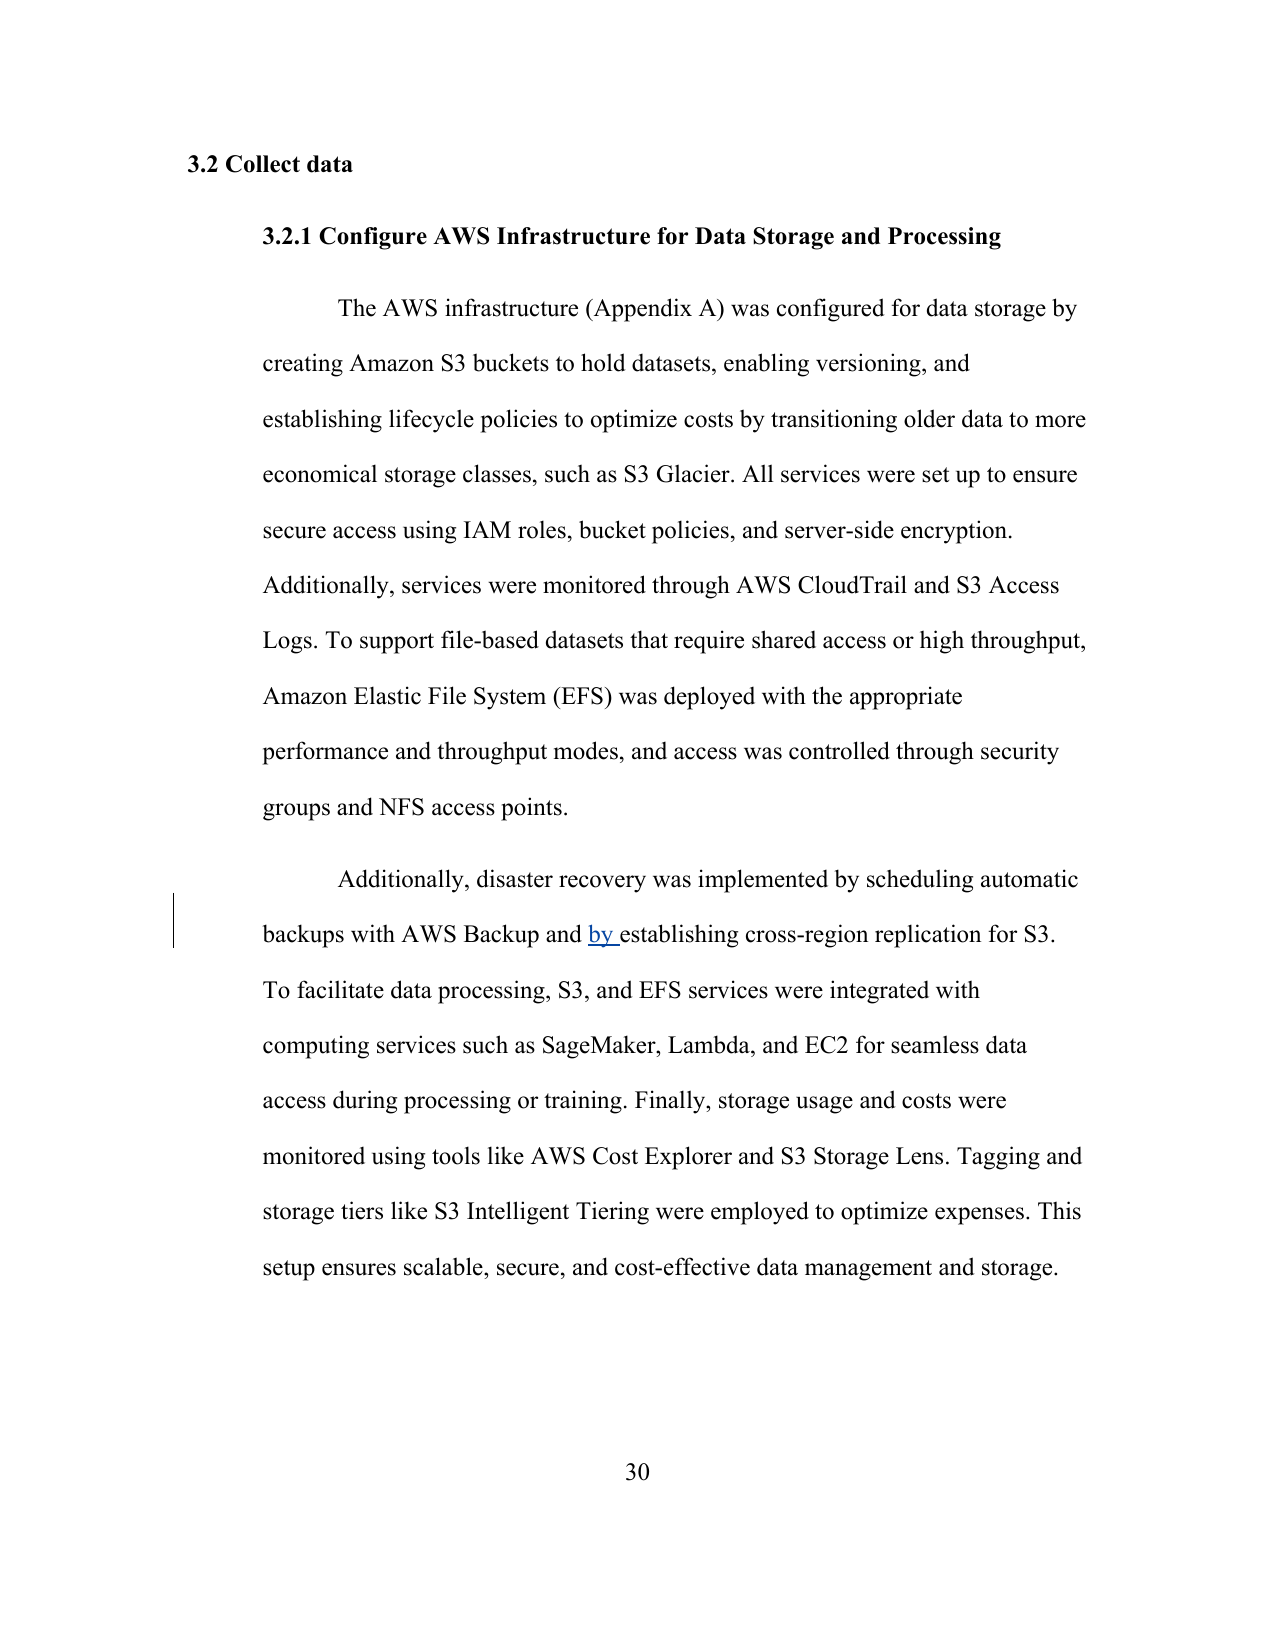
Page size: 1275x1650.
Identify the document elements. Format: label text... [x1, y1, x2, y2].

text Additionally, disaster recovery was implemented by scheduling automatic backups with AWS Backup and establishing cross-region replication for S3. To facilitate data processing, S3, and EFS services were integrated with computing services such as SageMaker, Lambda, and EC2 for seamless data access during processing or training. Finally, storage usage and costs were monitored using tools like AWS Cost Explorer and S3 Storage Lens. Tagging and storage tiers like S3 Intelligent Tiering were employed to optimize expenses. This setup ensures scalable, secure, and cost-effective data management and storage. [262, 865, 1087, 1281]
text The AWS infrastructure (Appendix A) was configured for data storage by creating Amazon S3 buckets to hold datasets, enabling versioning, and establishing lifecycle policies to optimize costs by transitioning older data to more economical storage classes, such as S3 Glacier. All services were set up to ensure secure access using IAM roles, bucket policies, and server-side encryption. Additionally, services were monitored through AWS CloudTrail and S3 Access Logs. To support file-based datasets that require shared access or high throughput, Amazon Elastic File System (EFS) was deployed with the appropriate performance and throughput modes, and access was controlled through security groups and NFS access points. [262, 294, 1087, 821]
subtitle 3.2.1 Configure AWS Infrastructure for Data Storage and Processing [187, 222, 1087, 250]
subtitle 3.2 Collect data [187, 150, 1087, 178]
